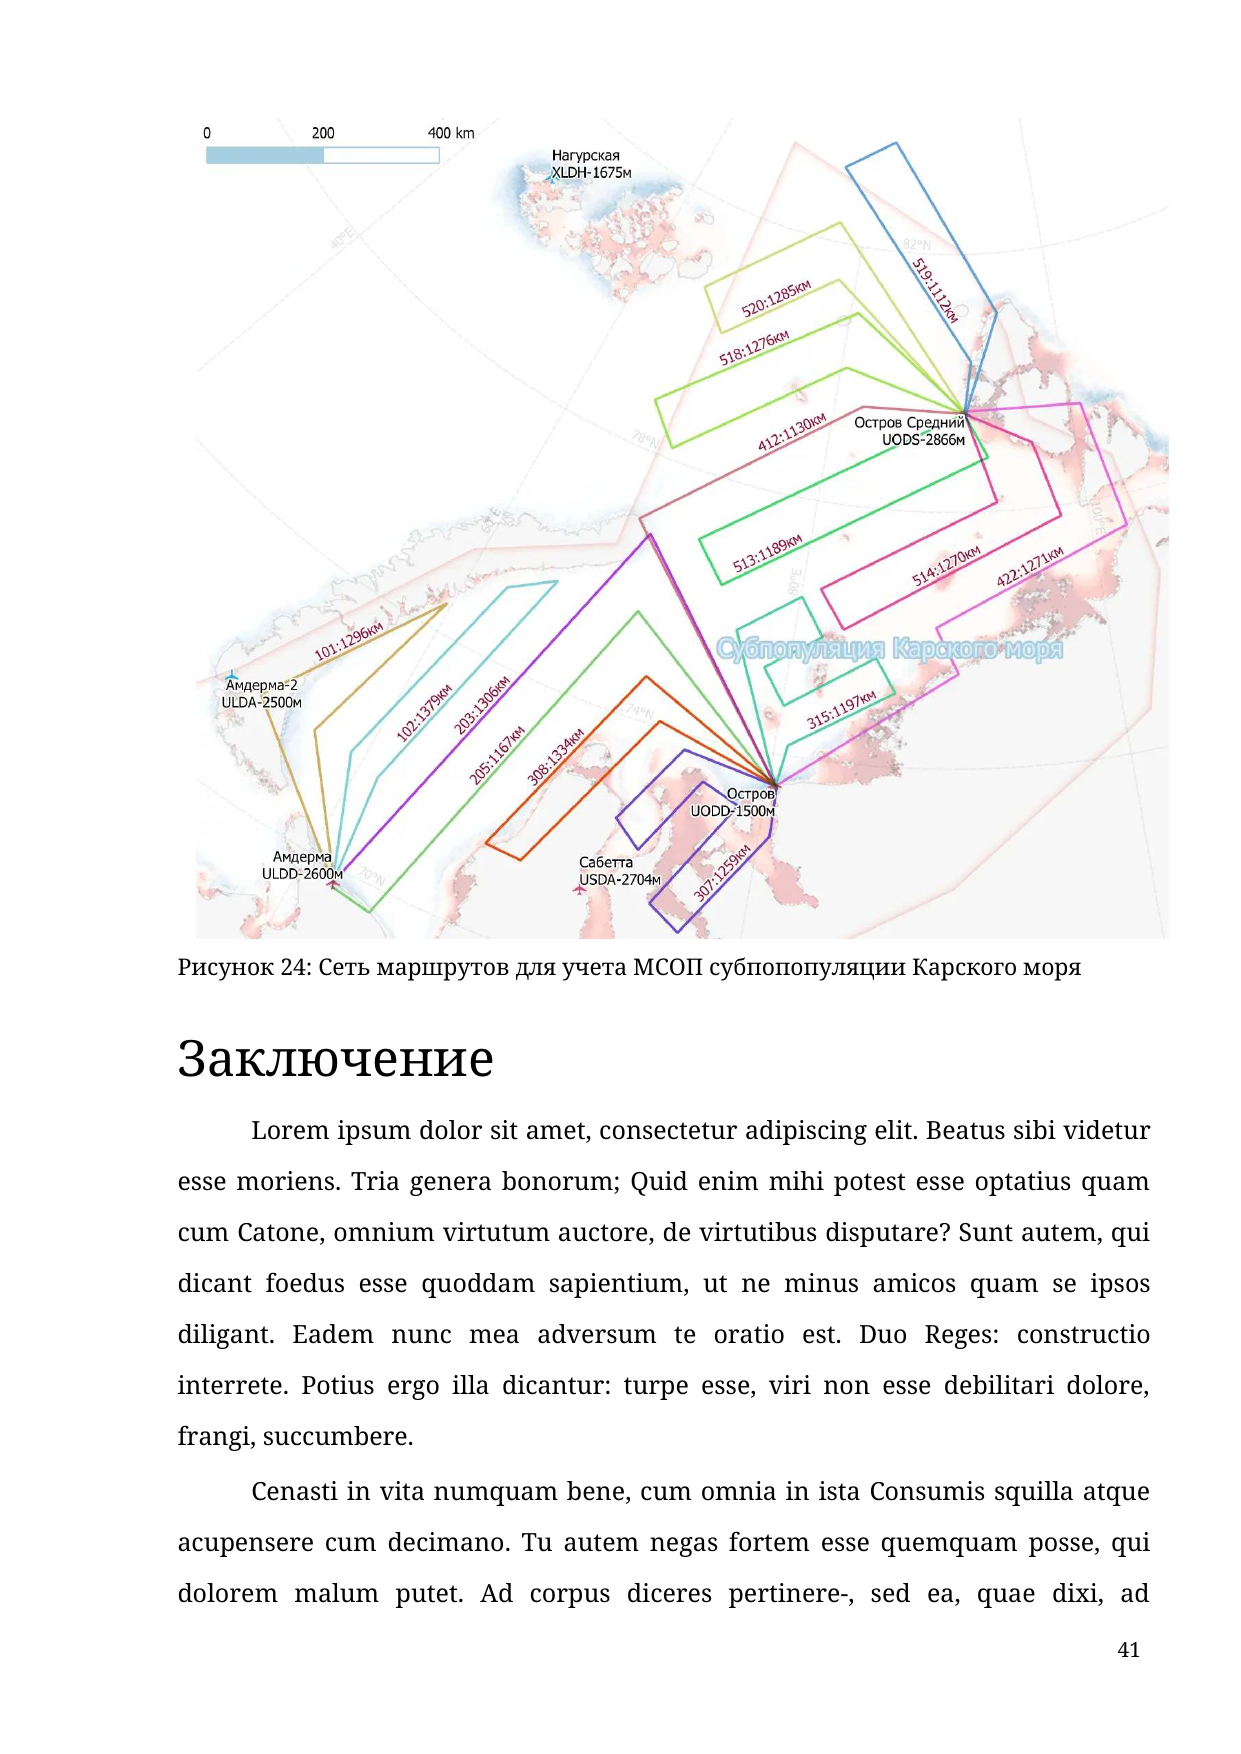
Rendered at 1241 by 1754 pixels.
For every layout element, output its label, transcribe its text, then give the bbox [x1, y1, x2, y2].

subtitle Заключение [177, 1023, 1152, 1091]
text Рисунок 24: Сеть маршрутов для учета МСОП субпопопуляции Карского моря [177, 951, 1152, 982]
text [177, 1474, 1152, 1610]
text Lorem ipsum dolor sit amet, consectetur adipiscing elit. Beatus sibi videtur esse moriens. Tria genera bonorum; Quid enim mihi potest esse optatius quam cum Catone, omnium virtutum auctore, de virtutibus disputare? Sunt autem, qui dicant foedus esse quoddam sapientium, ut ne minus amicos quam se ipsos diligant. Eadem nunc mea adversum te oratio est. Duo Reges: constructio interrete. Potius ergo illa dicantur: turpe esse, viri non esse debilitari dolore, frangi, succumbere. [177, 1112, 1152, 1453]
picture [196, 118, 1169, 939]
